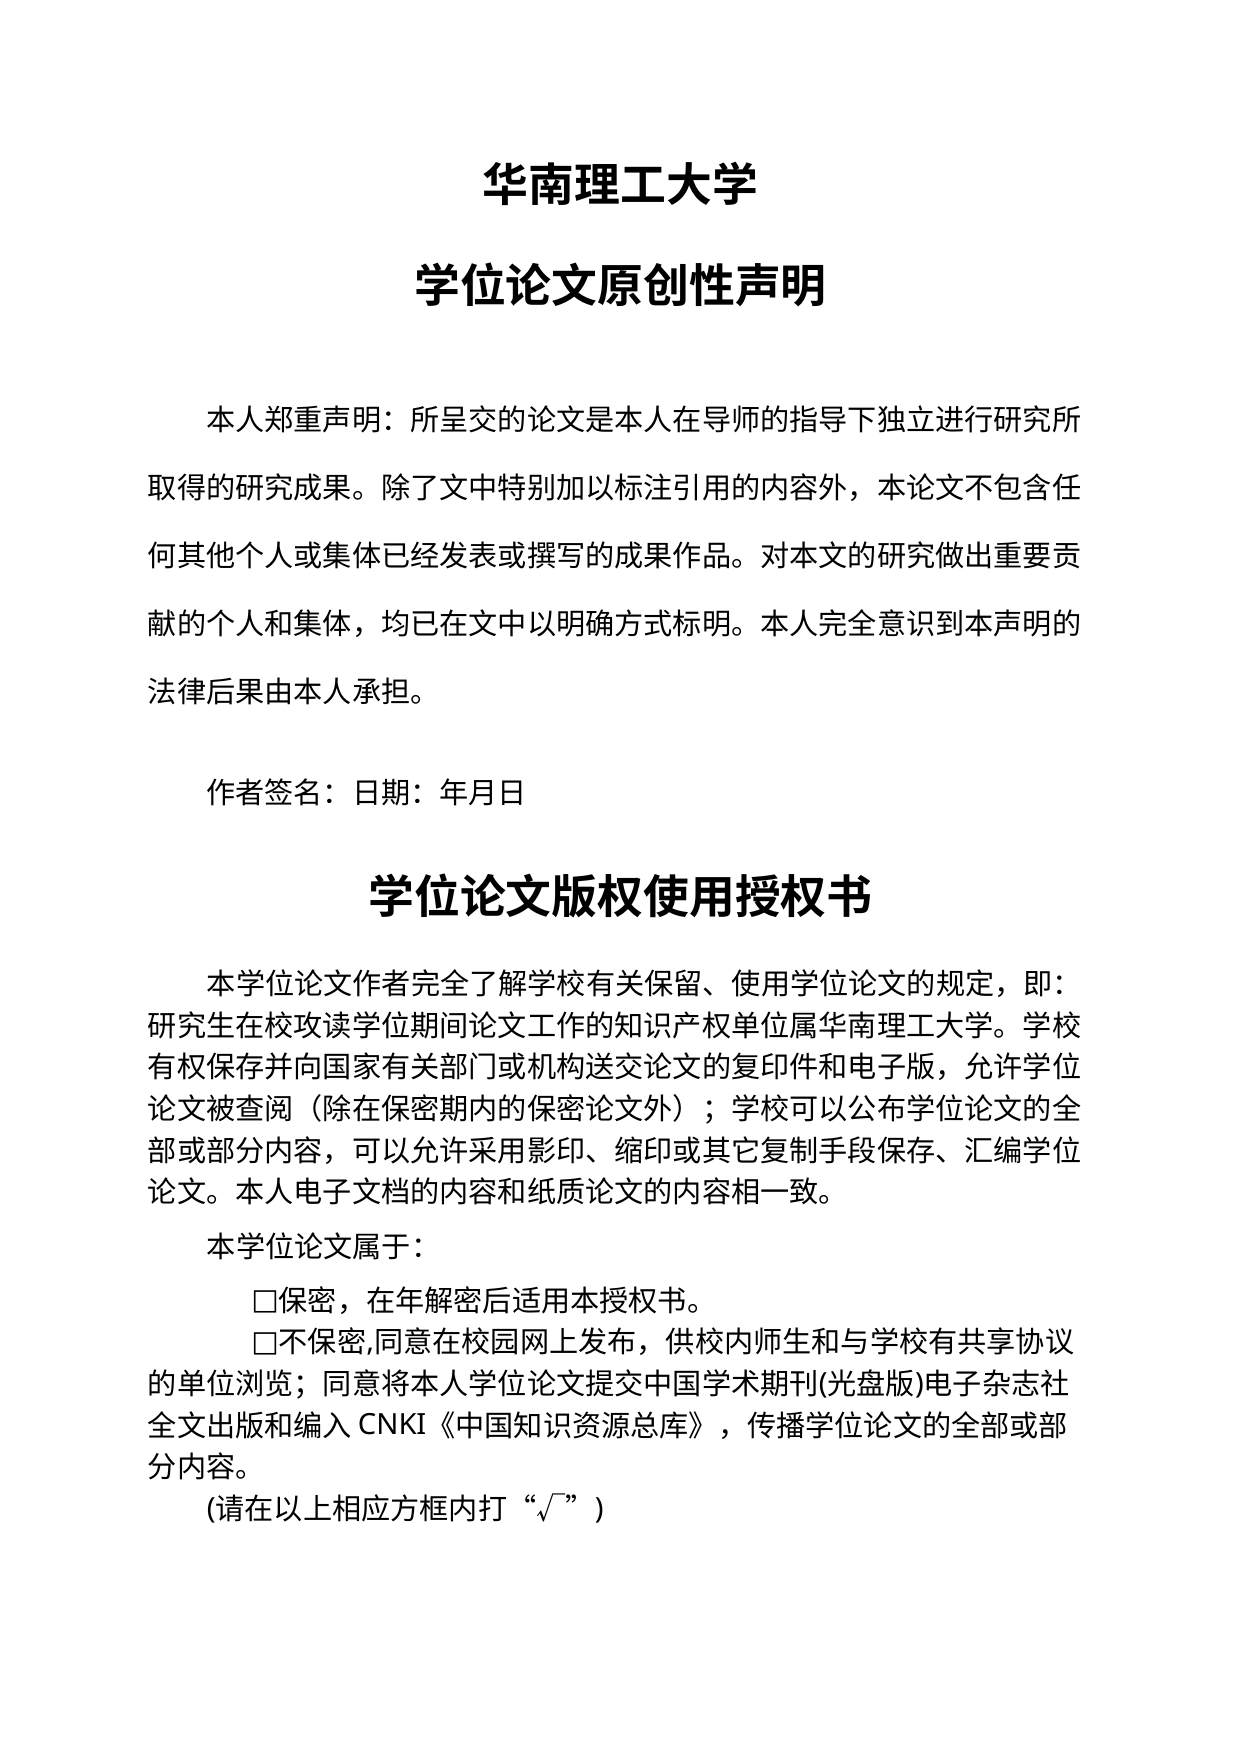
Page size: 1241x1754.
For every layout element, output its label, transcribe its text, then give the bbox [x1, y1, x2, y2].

text 本人郑重声明：所呈交的论文是本人在导师的指导下独立进行研究所取得的研究成果。除了文中特别加以标注引用的内容外，本论文不包含任何其他个人或集体已经发表或撰写的成果作品。对本文的研究做出重要贡献的个人和集体，均已在文中以明确方式标明。本人完全意识到本声明的法律后果由本人承担。 [148, 384, 1092, 723]
text □不保密,同意在校园网上发布，供校内师生和与学校有共享协议的单位浏览；同意将本人学位论文提交中国学术期刊(光盘版)电子杂志社全文出版和编入CNKI《中国知识资源总库》，传播学位论文的全部或部分内容。 [148, 1319, 1092, 1486]
text 本学位论文属于： [148, 1223, 1092, 1265]
text 学位论文原创性声明 [148, 249, 1092, 317]
text 作者签名：日期：年月日 [148, 757, 1092, 825]
text (请在以上相应方框内打“√”) [148, 1486, 1092, 1528]
text 本学位论文作者完全了解学校有关保留、使用学位论文的规定，即：研究生在校攻读学位期间论文工作的知识产权单位属华南理工大学。学校有权保存并向国家有关部门或机构送交论文的复印件和电子版，允许学位论文被查阅（除在保密期内的保密论文外）；学校可以公布学位论文的全部或部分内容，可以允许采用影印、缩印或其它复制手段保存、汇编学位论文。本人电子文档的内容和纸质论文的内容相一致。 [148, 961, 1092, 1211]
text 华南理工大学 [148, 148, 1092, 216]
text □保密，在年解密后适用本授权书。 [148, 1278, 1092, 1319]
text 学位论文版权使用授权书 [148, 859, 1092, 927]
